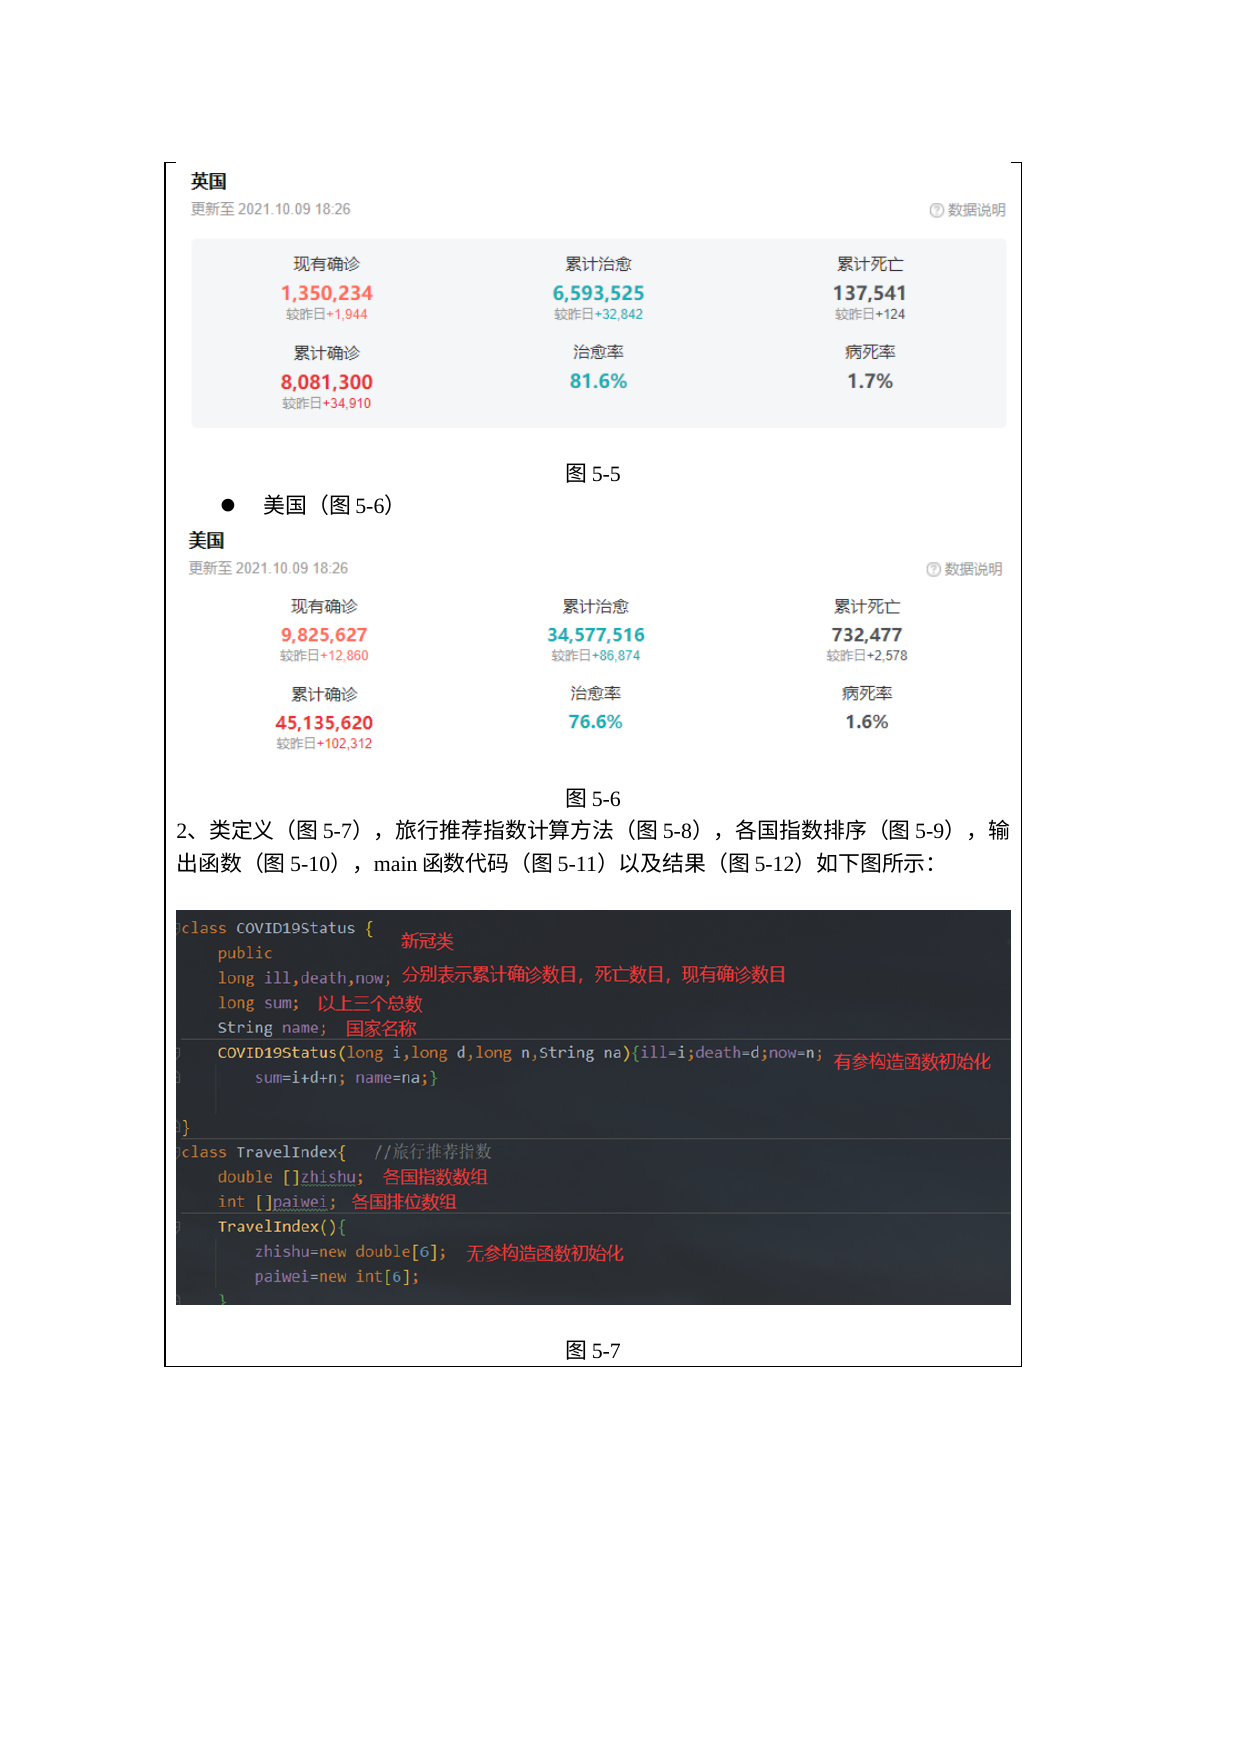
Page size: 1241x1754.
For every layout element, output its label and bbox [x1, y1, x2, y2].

picture [176, 520, 1011, 765]
table_header [166, 163, 1021, 1366]
picture [176, 910, 1011, 1305]
picture [176, 162, 1011, 437]
